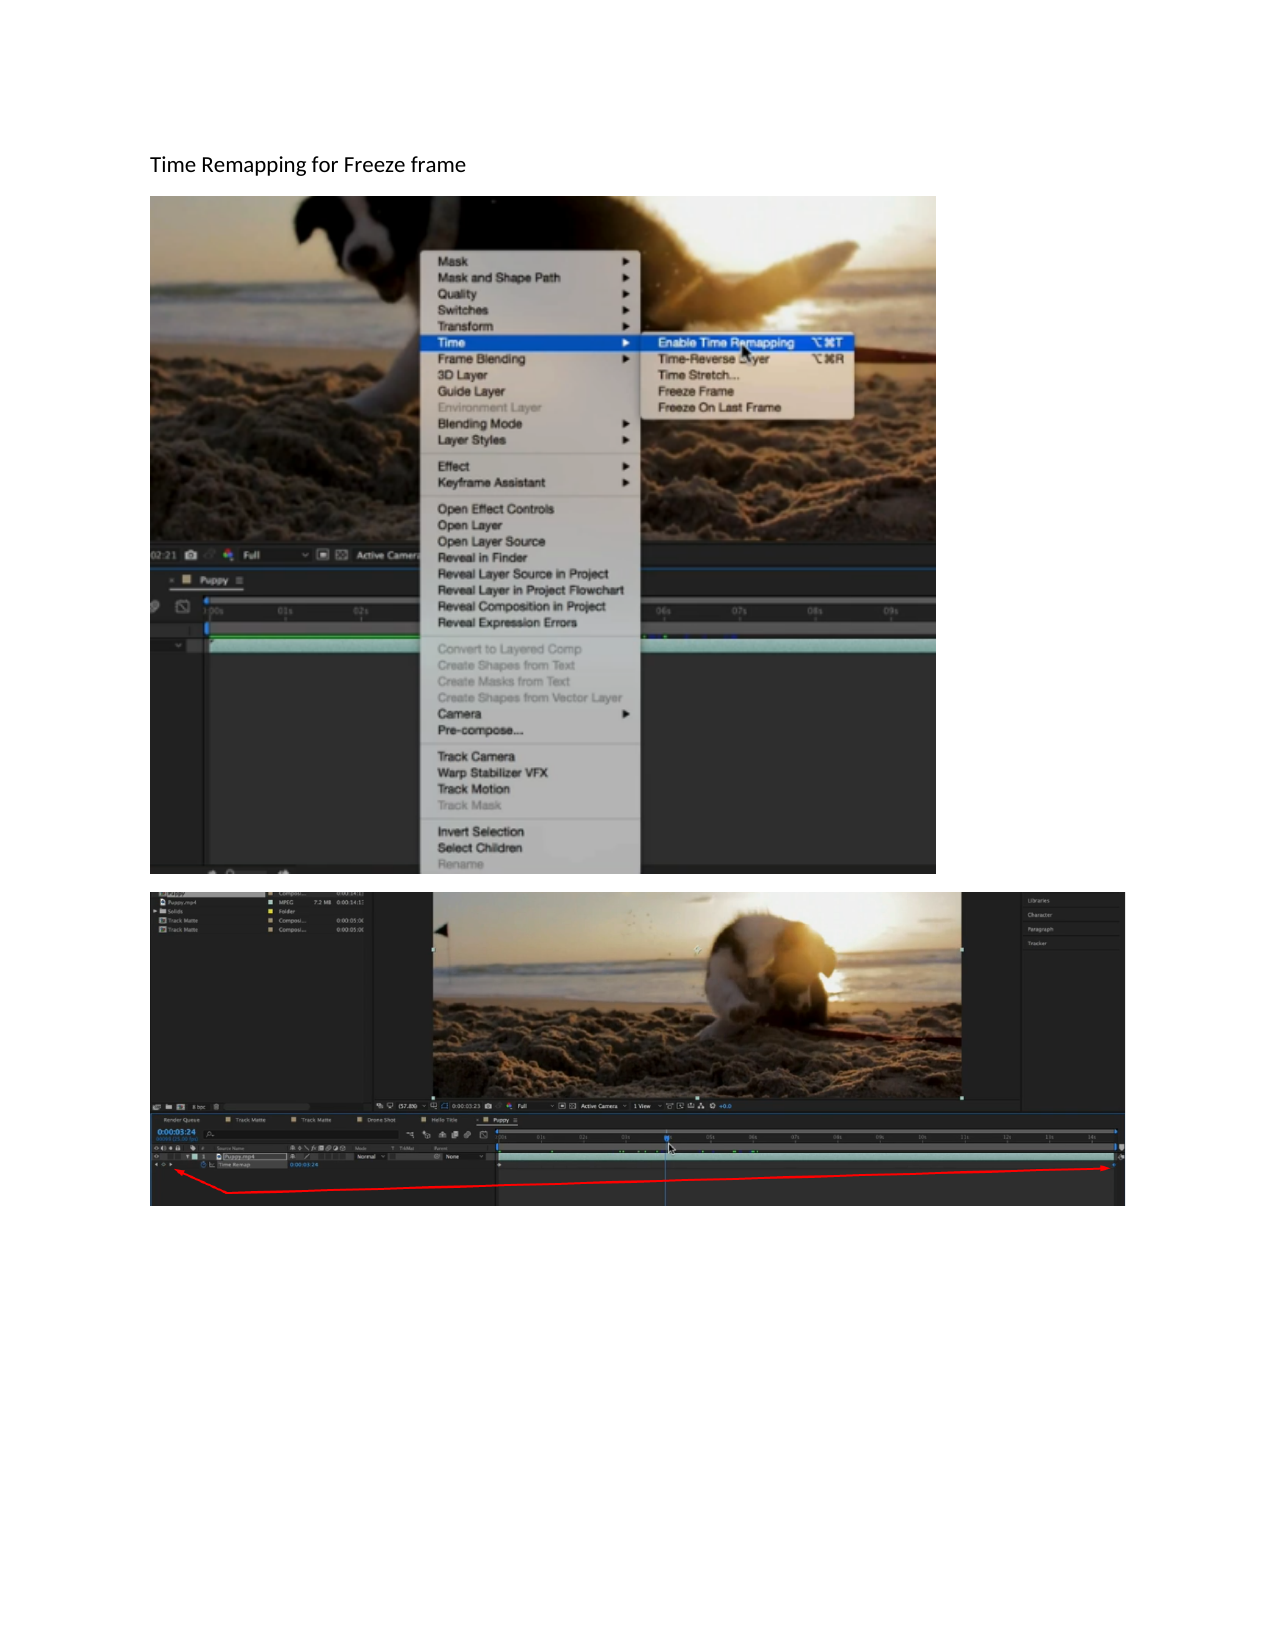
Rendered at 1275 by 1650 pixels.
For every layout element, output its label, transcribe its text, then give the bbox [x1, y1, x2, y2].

picture [150, 892, 1125, 1206]
text Time Remapping for Freeze frame [150, 150, 1125, 178]
picture [150, 196, 936, 874]
